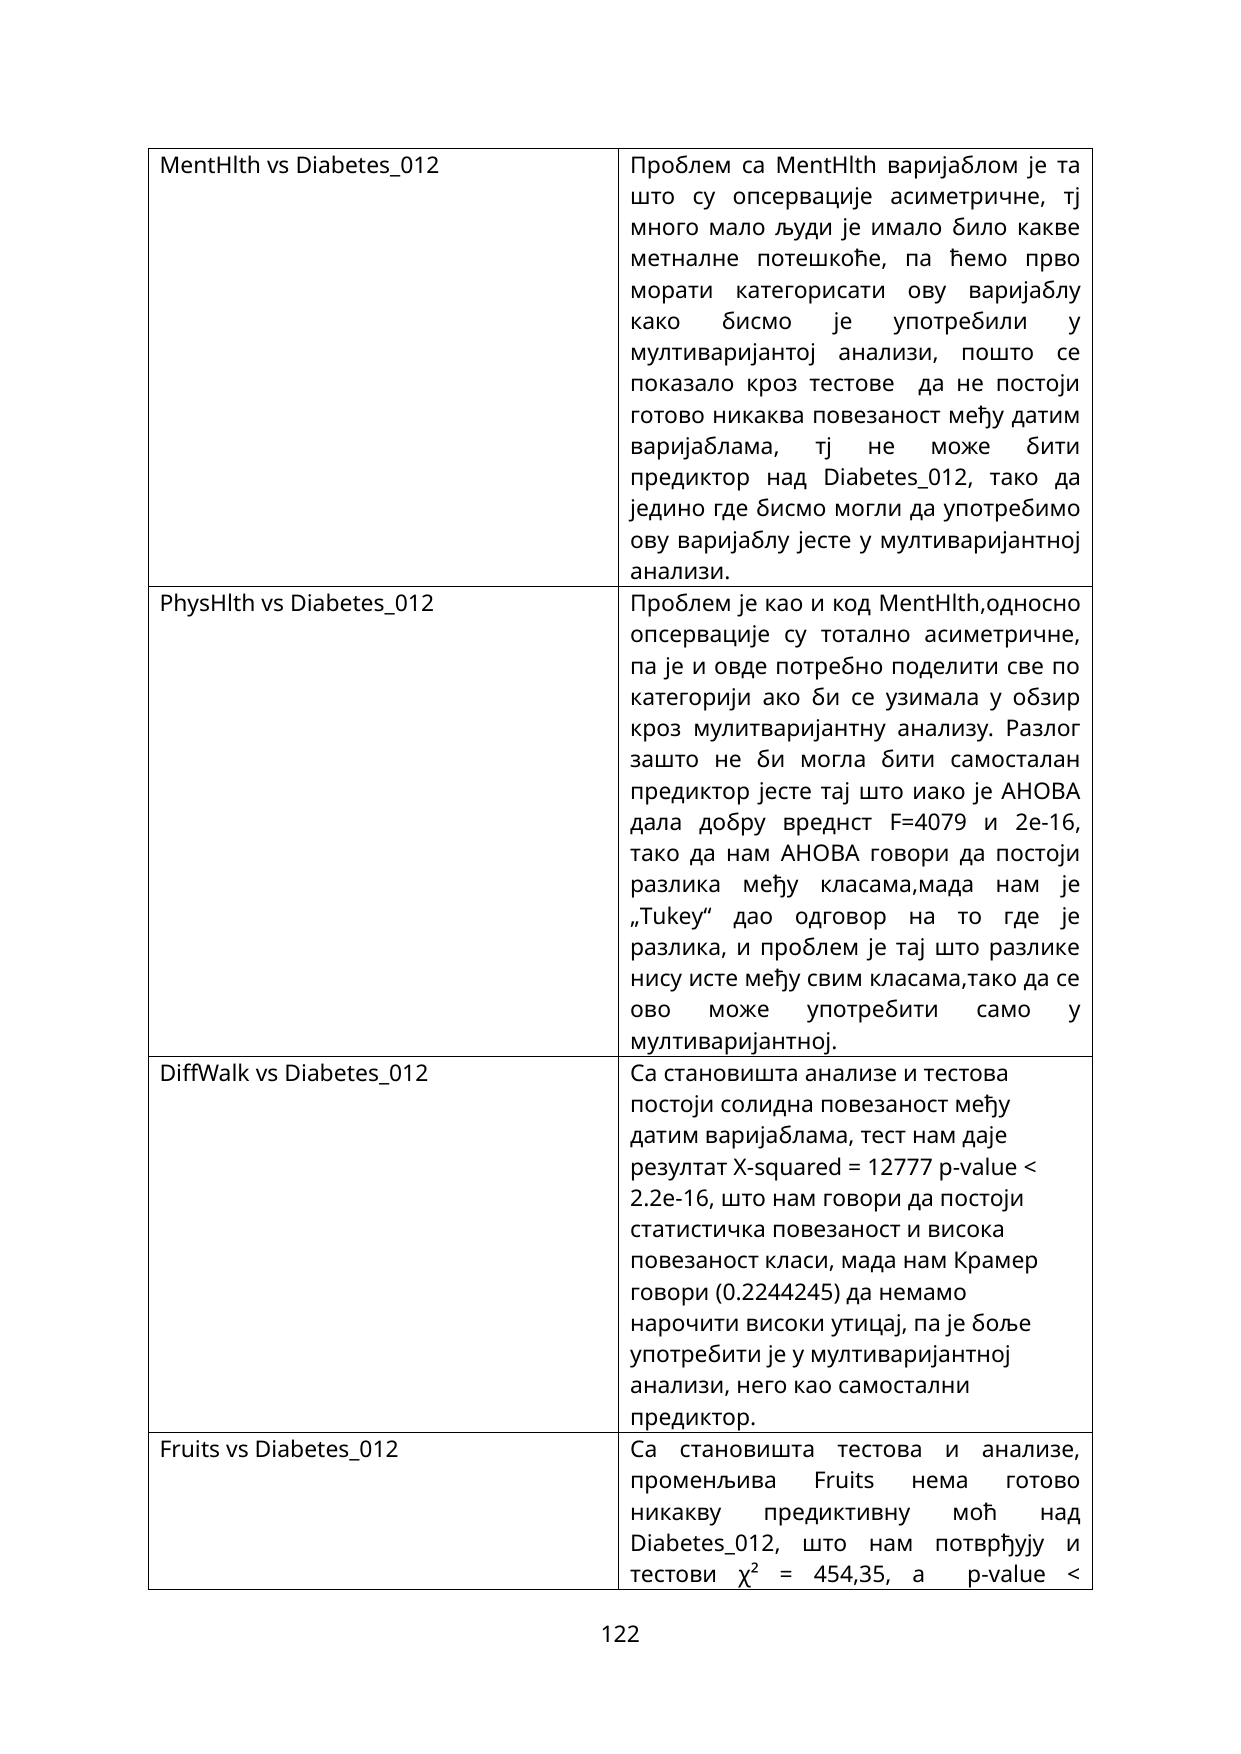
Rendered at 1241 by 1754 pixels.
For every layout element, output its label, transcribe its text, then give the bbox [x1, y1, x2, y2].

table_cell DiffWalk vs Diabetes_012 [149, 1057, 618, 1432]
table_cell Проблем је као и код MentHlth,односно опсервације су тотално асиметричне, па је и овде потребно поделити све по категорији ако би се узимала у обзир кроз мулитваријантну анализу. Разлог зашто не би могла бити самосталан предиктор јесте тај што иако је АНОВА дала добру вреднст F=4079 и 2e-16, тако да нам АНОВА говори да постоји разлика међу класама,мада нам је „Tukey“ дао одговор на то где је разлика, и проблем је тај што разлике нису исте међу свим класама,тако да се ово може употребити само у мултиваријантној. [619, 587, 1092, 1056]
table_cell Са становишта анализе и тестова постоји солидна повезаност међу датим варијаблама, тест нам даје резултат X-squared = 12777 p-value < 2.2e-16, што нам говори да постоји статистичка повезаност и висока повезаност класи, мада нам Крамер говори (0.2244245) да немамо нарочити високи утицај, па је боље употребити је у мултиваријантној анализи, него као самостални предиктор. [619, 1057, 1092, 1432]
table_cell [619, 1433, 1092, 1589]
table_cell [149, 1433, 618, 1589]
table_cell MentHlth vs Diabetes_012 [149, 149, 618, 586]
table_cell PhysHlth vs Diabetes_012 [149, 587, 618, 1056]
table_cell Проблем са MentHlth варијаблом је та што су опсервације асиметричне, тј много мало људи је имало било какве метналне потешкоће, па ћемо прво морати категорисати ову варијаблу како бисмо је употребили у мултиваријантој анализи, пошто се показало кроз тестове да не постоји готово никаква повезаност међу датим варијаблама, тј не може бити предиктор над Diabetes_012, тако да једино где бисмо могли да употребимо ову варијаблу јесте у мултиваријантној анализи. [619, 149, 1092, 586]
